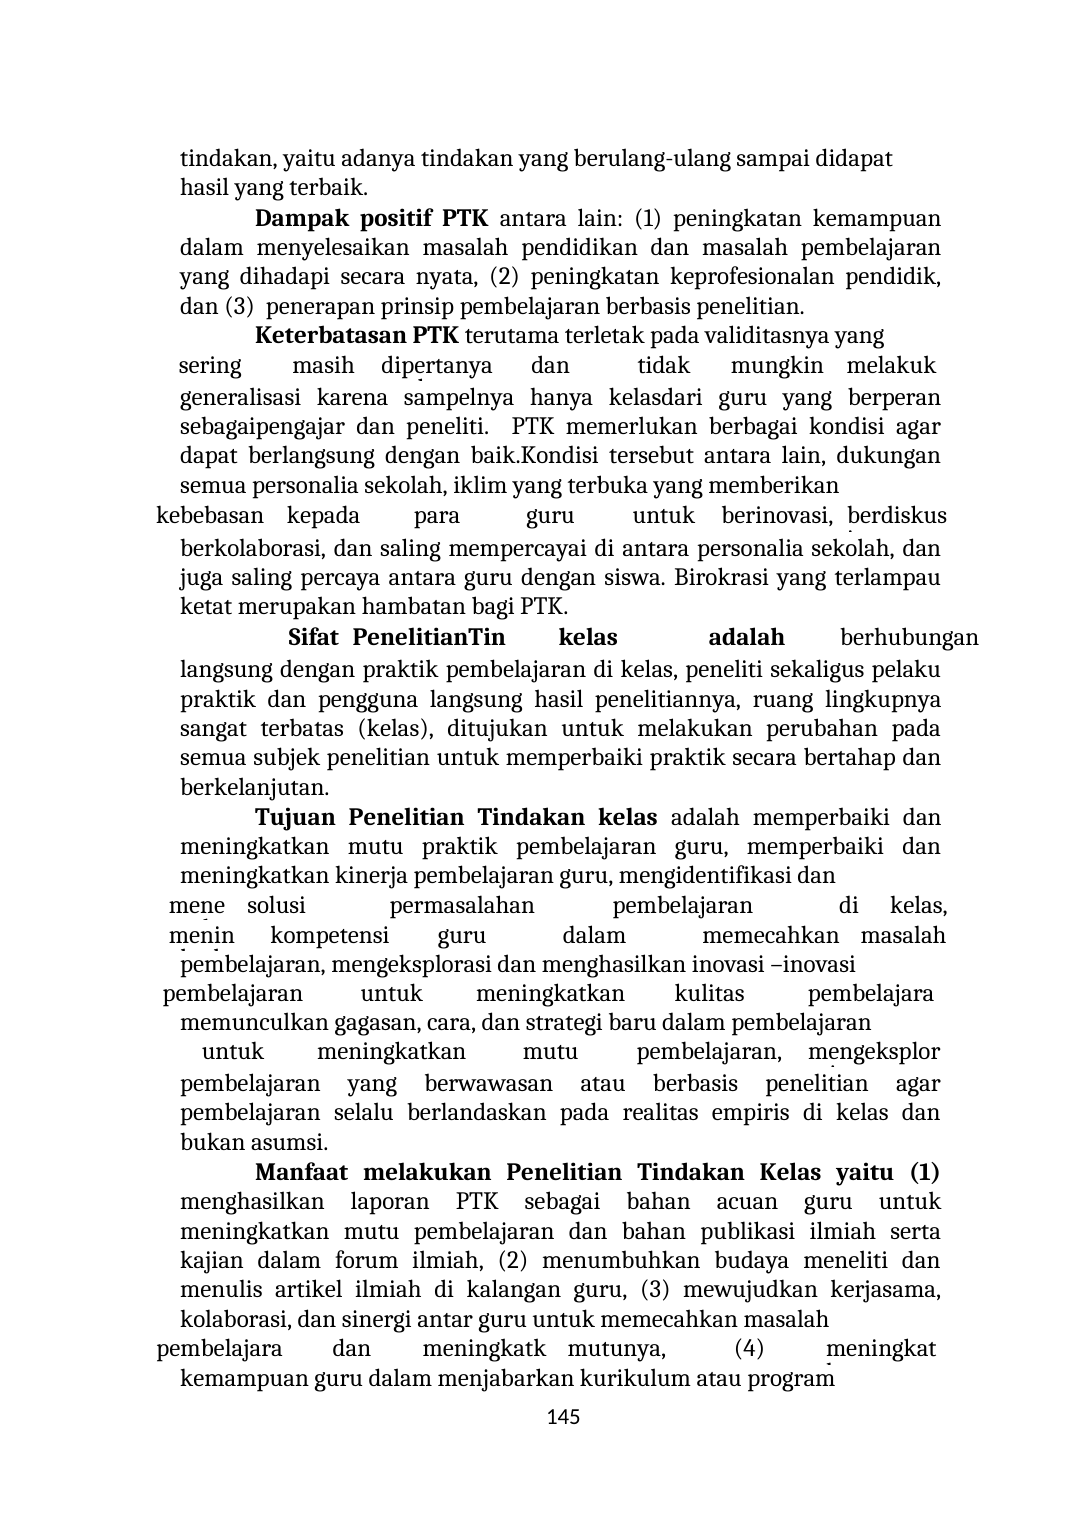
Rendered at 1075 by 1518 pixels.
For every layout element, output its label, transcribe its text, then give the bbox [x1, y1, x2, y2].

text kemampuan guru dalam menjabarkan kurikulum atau program [180, 1366, 944, 1391]
text langsung dengan praktik pembelajaran di kelas, peneliti sekaligus pelaku praktik dan pengguna langsung hasil penelitiannya, ruang lingkupnya sangat terbatas (kelas), ditujukan untuk melakukan perubahan pada semua subjek penelitian untuk memperbaiki praktik secara bertahap dan berkelanjutan. [180, 655, 942, 801]
text Tujuan Penelitian Tindakan kelas adalah memperbaiki dan meningkatkan mutu praktik pembelajaran guru, memperbaiki dan meningkatkan kinerja pembelajaran guru, mengidentifikasi dan [180, 802, 942, 890]
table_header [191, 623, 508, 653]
text pembelajaran yang berwawasan atau berbasis penelitian agar pembelajaran selalu berlandaskan pada realitas empiris di kelas dan bukan asumsi. [180, 1069, 941, 1156]
text memunculkan gagasan, cara, dan strategi baru dalam pembelajaran [180, 1011, 944, 1035]
text 145 [150, 1406, 581, 1429]
text tindakan, yaitu adanya tindakan yang berulang-ulang sampai didapat hasil yang terbaik. [180, 144, 944, 202]
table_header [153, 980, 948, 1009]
text Keterbatasan PTK terutama terletak pada validitasnya yang [255, 322, 944, 349]
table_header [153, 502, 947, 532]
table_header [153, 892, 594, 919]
text berkolaborasi, dan saling mempercayai di antara personalia sekolah, dan juga saling percaya antara guru dengan siswa. Birokrasi yang terlampau ketat merupakan hambatan bagi PTK. [180, 534, 942, 621]
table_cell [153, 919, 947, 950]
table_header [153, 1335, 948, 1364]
text Manfaat melakukan Penelitian Tindakan Kelas yaitu (1) menghasilkan laporan PTK sebagai bahan acuan guru untuk meningkatkan mutu pembelajaran dan bahan publikasi ilmiah serta kajian dalam forum ilmiah, (2) menumbuhkan budaya meneliti dan menulis artikel ilmiah di kalangan guru, (3) mewujudkan kerjasama, kolaborasi, dan sinergi antar guru untuk memecahkan masalah [180, 1157, 942, 1333]
text generalisasi karena sampelnya hanya kelasdari guru yang berperan sebagaipengajar dan peneliti. PTK memerlukan berbagai kondisi agar dapat berlangsung dengan baik.Kondisi tersebut antara lain, dukungan semua personalia sekolah, iklim yang terbuka yang memberikan [180, 383, 942, 499]
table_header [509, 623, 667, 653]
text Dampak positif PTK antara lain: (1) peningkatan kemampuan dalam menyelesaikan masalah pendidikan dan masalah pembelajaran yang dihadapi secara nyata, (2) peningkatan keprofesionalan pendidik, dan (3) penerapan prinsip pembelajaran berbasis penelitian. [180, 202, 942, 320]
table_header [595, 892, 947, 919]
text pembelajaran, mengeksplorasi dan menghasilkan inovasi –inovasi [180, 952, 944, 977]
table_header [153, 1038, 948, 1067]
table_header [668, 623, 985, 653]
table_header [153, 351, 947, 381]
